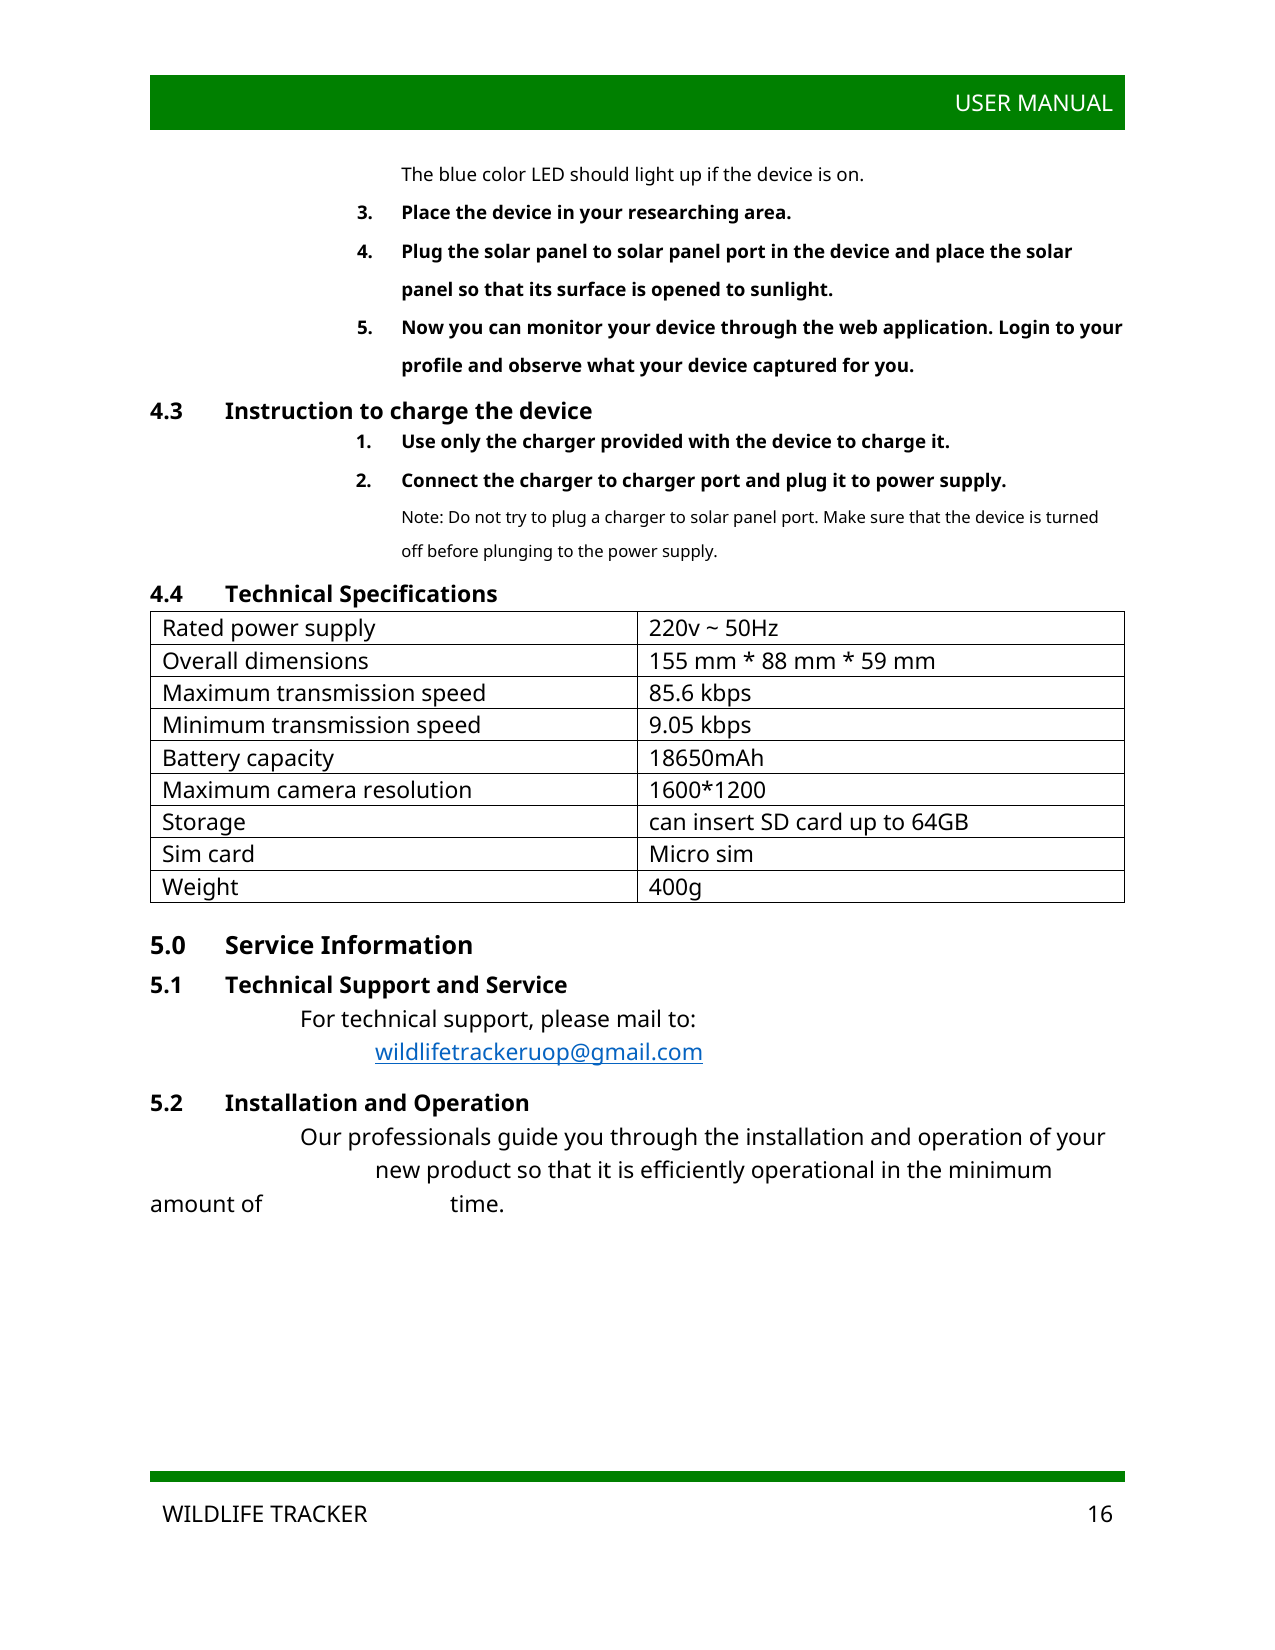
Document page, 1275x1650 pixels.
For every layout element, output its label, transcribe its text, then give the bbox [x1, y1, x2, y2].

table_cell 155 mm * 88 mm * 59 mm [638, 645, 1124, 676]
table_cell Weight [151, 871, 637, 902]
table_cell 1600*1200 [638, 774, 1124, 805]
table_cell Sim card [151, 838, 637, 869]
table_header 220v ~ 50Hz [638, 612, 1124, 643]
subtitle 4.3 Instruction to charge the device [150, 395, 1125, 426]
table_cell Overall dimensions [151, 645, 637, 676]
table_cell Battery capacity [151, 741, 637, 773]
list Now you can monitor your device through the web application. Login to your profile and observe what your device captured for you. [357, 314, 1125, 378]
table_cell can insert SD card up to 64GB [638, 806, 1124, 837]
table_cell Maximum camera resolution [151, 774, 637, 805]
subtitle 5.2 Installation and Operation [150, 1087, 1125, 1118]
table_cell 400g [638, 871, 1124, 902]
list Plug the solar panel to solar panel port in the device and place the solar panel so that its surface is opened to sunlight. [357, 238, 1125, 302]
subtitle 5.1 Technical Support and Service [150, 969, 1125, 1000]
table_cell Storage [151, 806, 637, 837]
list Connect the charger to charger port and plug it to power supply. [356, 467, 1125, 492]
table_cell Maximum transmission speed [151, 677, 637, 708]
table_cell 9.05 kbps [638, 709, 1124, 740]
subtitle 4.4 Technical Specifications [150, 577, 1125, 609]
table_header Rated power supply [151, 612, 637, 643]
list Place the device in your researching area. [357, 200, 1125, 225]
list Use only the charger provided with the device to charge it. [356, 429, 1125, 454]
text For technical support, please mail to: wildlifetrackeruop@gmail.com [150, 1003, 1125, 1068]
text The blue color LED should light up if the device is on. [401, 161, 1125, 187]
table_cell 18650mAh [638, 741, 1124, 773]
text Our professionals guide you through the installation and operation of your new product so that it is efficiently operational in the minimum amount of time. [150, 1121, 1125, 1219]
table_cell Minimum transmission speed [151, 709, 637, 740]
table_cell Micro sim [638, 838, 1124, 869]
text Note: Do not try to plug a charger to solar panel port. Make sure that the device is turned off before plunging to the power supply. [401, 505, 1125, 562]
table_cell 85.6 kbps [638, 677, 1124, 708]
subtitle 5.0 Service Information [150, 928, 1125, 962]
